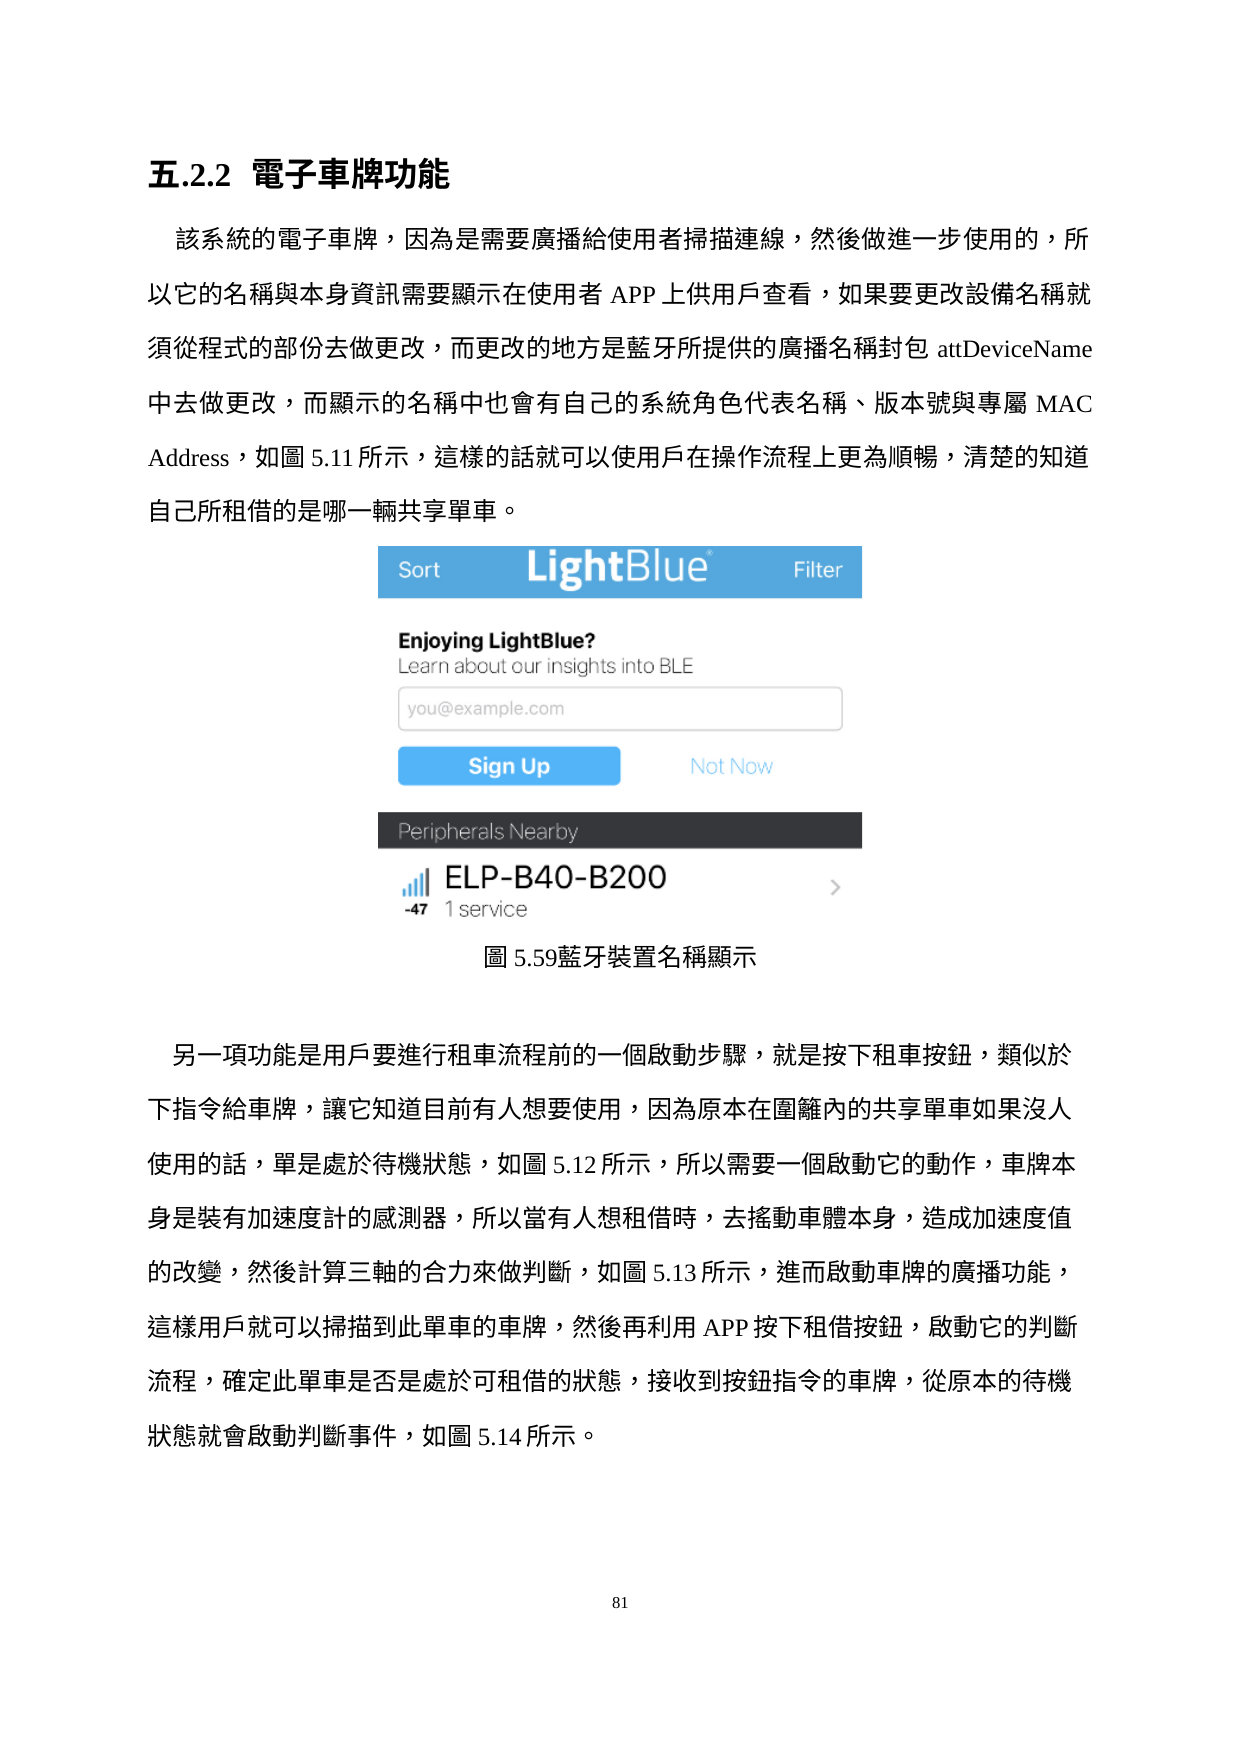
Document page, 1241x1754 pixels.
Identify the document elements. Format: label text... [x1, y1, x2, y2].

picture [378, 546, 863, 924]
text 該系統的電子車牌，因為是需要廣播給使用者掃描連線，然後做進一步使用的，所以它的名稱與本身資訊需要顯示在使用者APP上供用戶查看，如果要更改設備名稱就須從程式的部份去做更改，而更改的地方是藍牙所提供的廣播名稱封包attDeviceName中去做更改，而顯示的名稱中也會有自己的系統角色代表名稱、版本號與專屬MAC Address，如圖5.11所示，這樣的話就可以使用戶在操作流程上更為順暢，清楚的知道自己所租借的是哪一輛共享單車。 [148, 220, 1092, 528]
subtitle 電子車牌功能 [148, 148, 1067, 196]
text 另一項功能是用戶要進行租車流程前的一個啟動步驟，就是按下租車按鈕，類似於下指令給車牌，讓它知道目前有人想要使用，因為原本在圍籬內的共享單車如果沒人使用的話，單是處於待機狀態，如圖5.12所示，所以需要一個啟動它的動作，車牌本身是裝有加速度計的感測器，所以當有人想租借時，去搖動車體本身，造成加速度值的改變，然後計算三軸的合力來做判斷，如圖5.13所示，進而啟動車牌的廣播功能，這樣用戶就可以掃描到此單車的車牌，然後再利用APP按下租借按鈕，啟動它的判斷流程，確定此單車是否是處於可租借的狀態，接收到按鈕指令的車牌，從原本的待機狀態就會啟動判斷事件，如圖5.14所示。 [148, 1035, 1092, 1452]
